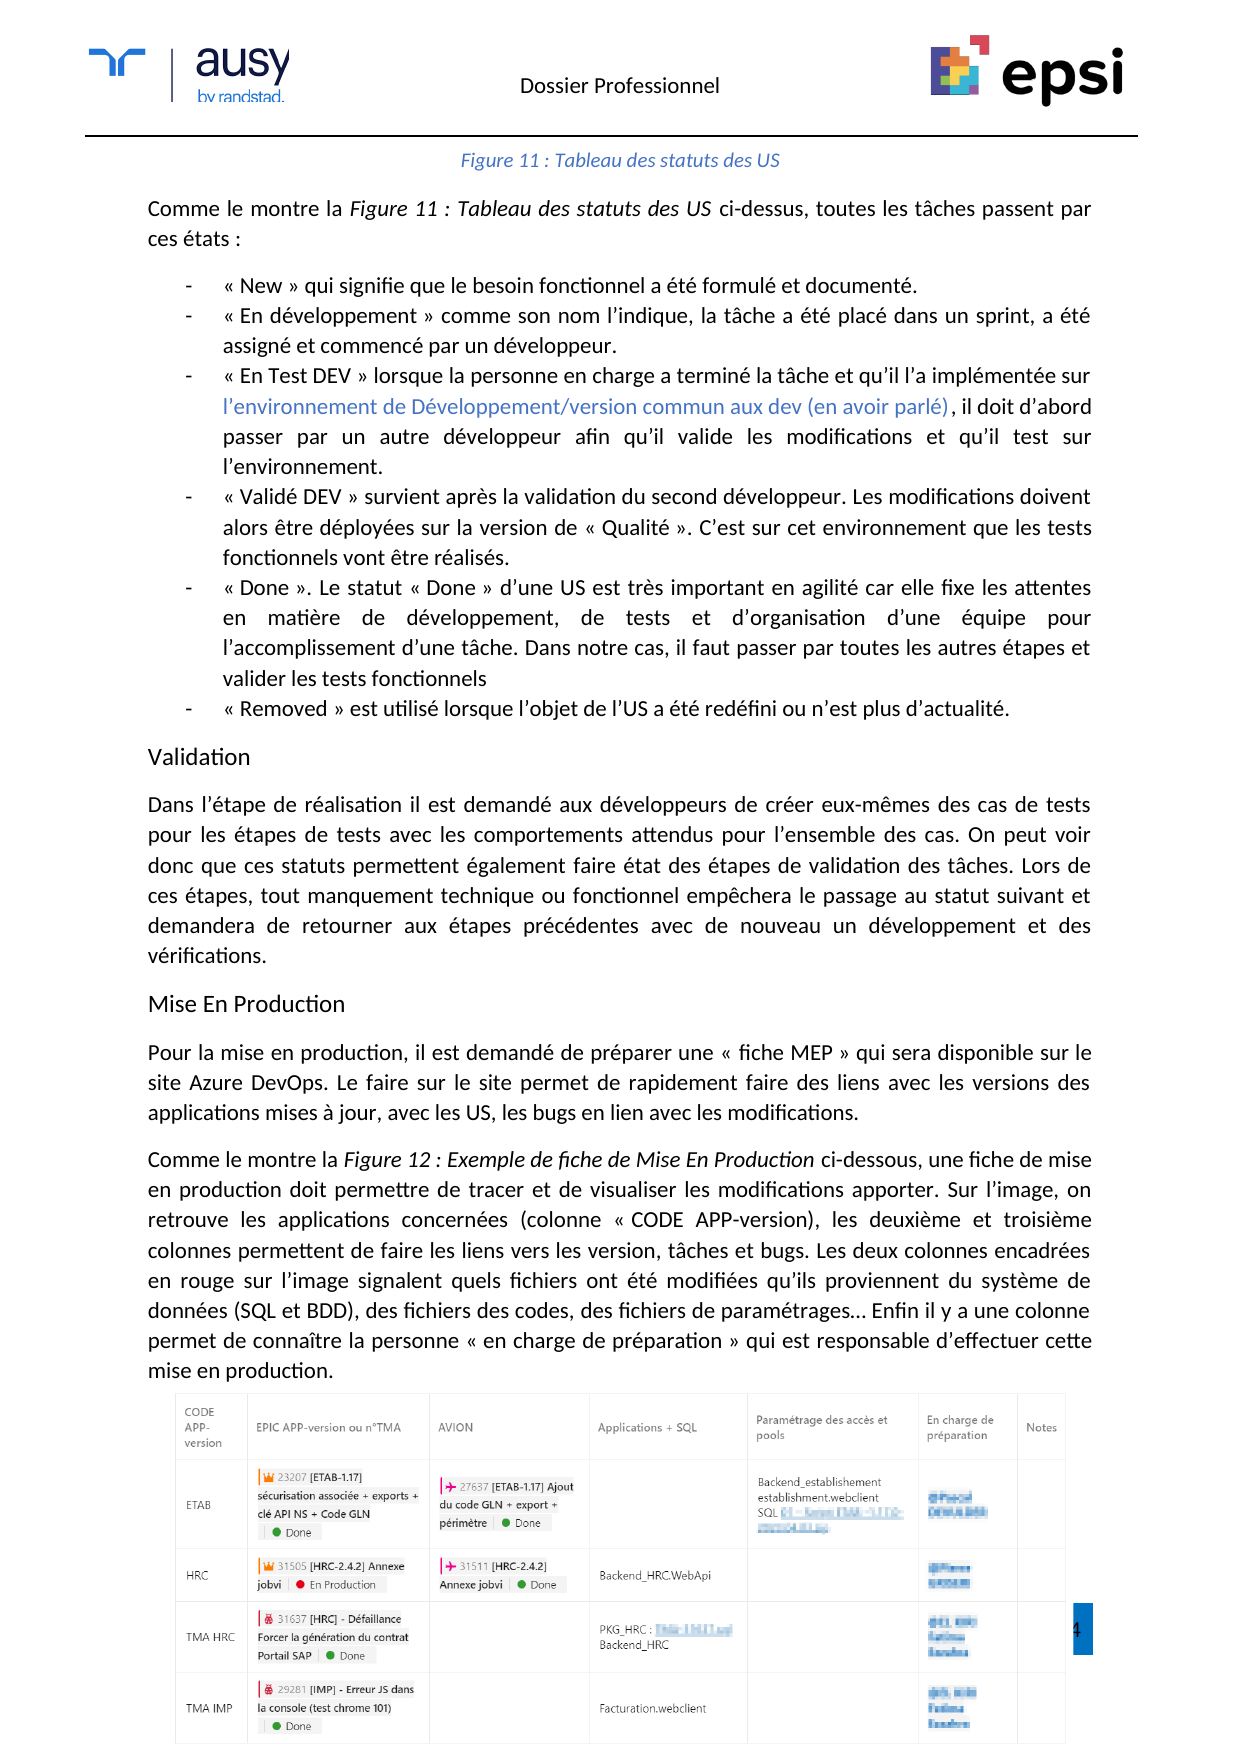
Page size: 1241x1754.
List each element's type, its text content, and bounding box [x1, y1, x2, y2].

list « Validé DEV » survient après la validation du second développeur. Les modifications doivent alors être déployées sur la version de « Qualité ». C’est sur cet environnement que les tests fonctionnels vont être réalisés. [185, 482, 1093, 571]
list « New » qui signifie que le besoin fonctionnel a été formulé et documenté. [185, 271, 1093, 299]
list « Done ». Le statut « Done » d’une US est très important en agilité car elle fixe les attentes en matière de développement, de tests et d’organisation d’une équipe pour l’accomplissement d’une tâche. Dans notre cas, il faut passer par toutes les autres étapes et valider les tests fonctionnels [185, 573, 1093, 692]
text Mise En Production [148, 988, 1093, 1019]
list « Removed » est utilisé lorsque l’objet de l’US a été redéfini ou n’est plus d’actualité. [185, 694, 1093, 722]
text Comme le montre la Figure 12 : Exemple de fiche de Mise En Production ci-dessous, une fiche de mise en production doit permettre de tracer et de visualiser les modifications apporter. Sur l’image, on retrouve les applications concernées (colonne « CODE APP-version), les deuxième et troisième colonnes permettent de faire les liens vers les version, tâches et bugs. Les deux colonnes encadrées en rouge sur l’image signalent quels fichiers ont été modifiées qu’ils proviennent du système de données (SQL et BDD), des fichiers des codes, des fichiers de paramétrages… Enfin il y a une colonne permet de connaître la personne « en charge de préparation » qui est responsable d’effectuer cette mise en production. [148, 1145, 1093, 1384]
text Validation [148, 741, 1093, 771]
text Dans l’étape de réalisation il est demandé aux développeurs de créer eux-mêmes des cas de tests pour les étapes de tests avec les comportements attendus pour l’ensemble des cas. On peut voir donc que ces statuts permettent également faire état des étapes de validation des tâches. Lors de ces étapes, tout manquement technique ou fonctionnel empêchera le passage au statut suivant et demandera de retourner aux étapes précédentes avec de nouveau un développement et des vérifications. [148, 790, 1093, 969]
list « En Test DEV » lorsque la personne en charge a terminé la tâche et qu’il l’a implémentée sur l’environnement de Développement/version commun aux dev (en avoir parlé), il doit d’abord passer par un autre développeur afin qu’il valide les modifications et qu’il test sur l’environnement. [185, 362, 1093, 480]
text Comme le montre la Figure 11 : Tableau des statuts des US ci-dessus, toutes les tâches passent par ces états : [148, 194, 1093, 252]
list « En développement » comme son nom l’indique, la tâche a été placé dans un sprint, a été assigné et commencé par un développeur. [185, 301, 1093, 359]
picture [88, 48, 289, 102]
picture [168, 1388, 1074, 1754]
text Pour la mise en production, il est demandé de préparer une « fiche MEP » qui sera disponible sur le site Azure DevOps. Le faire sur le site permet de rapidement faire des liens avec les versions des applications mises à jour, avec les US, les bugs en lien avec les modifications. [148, 1038, 1093, 1126]
